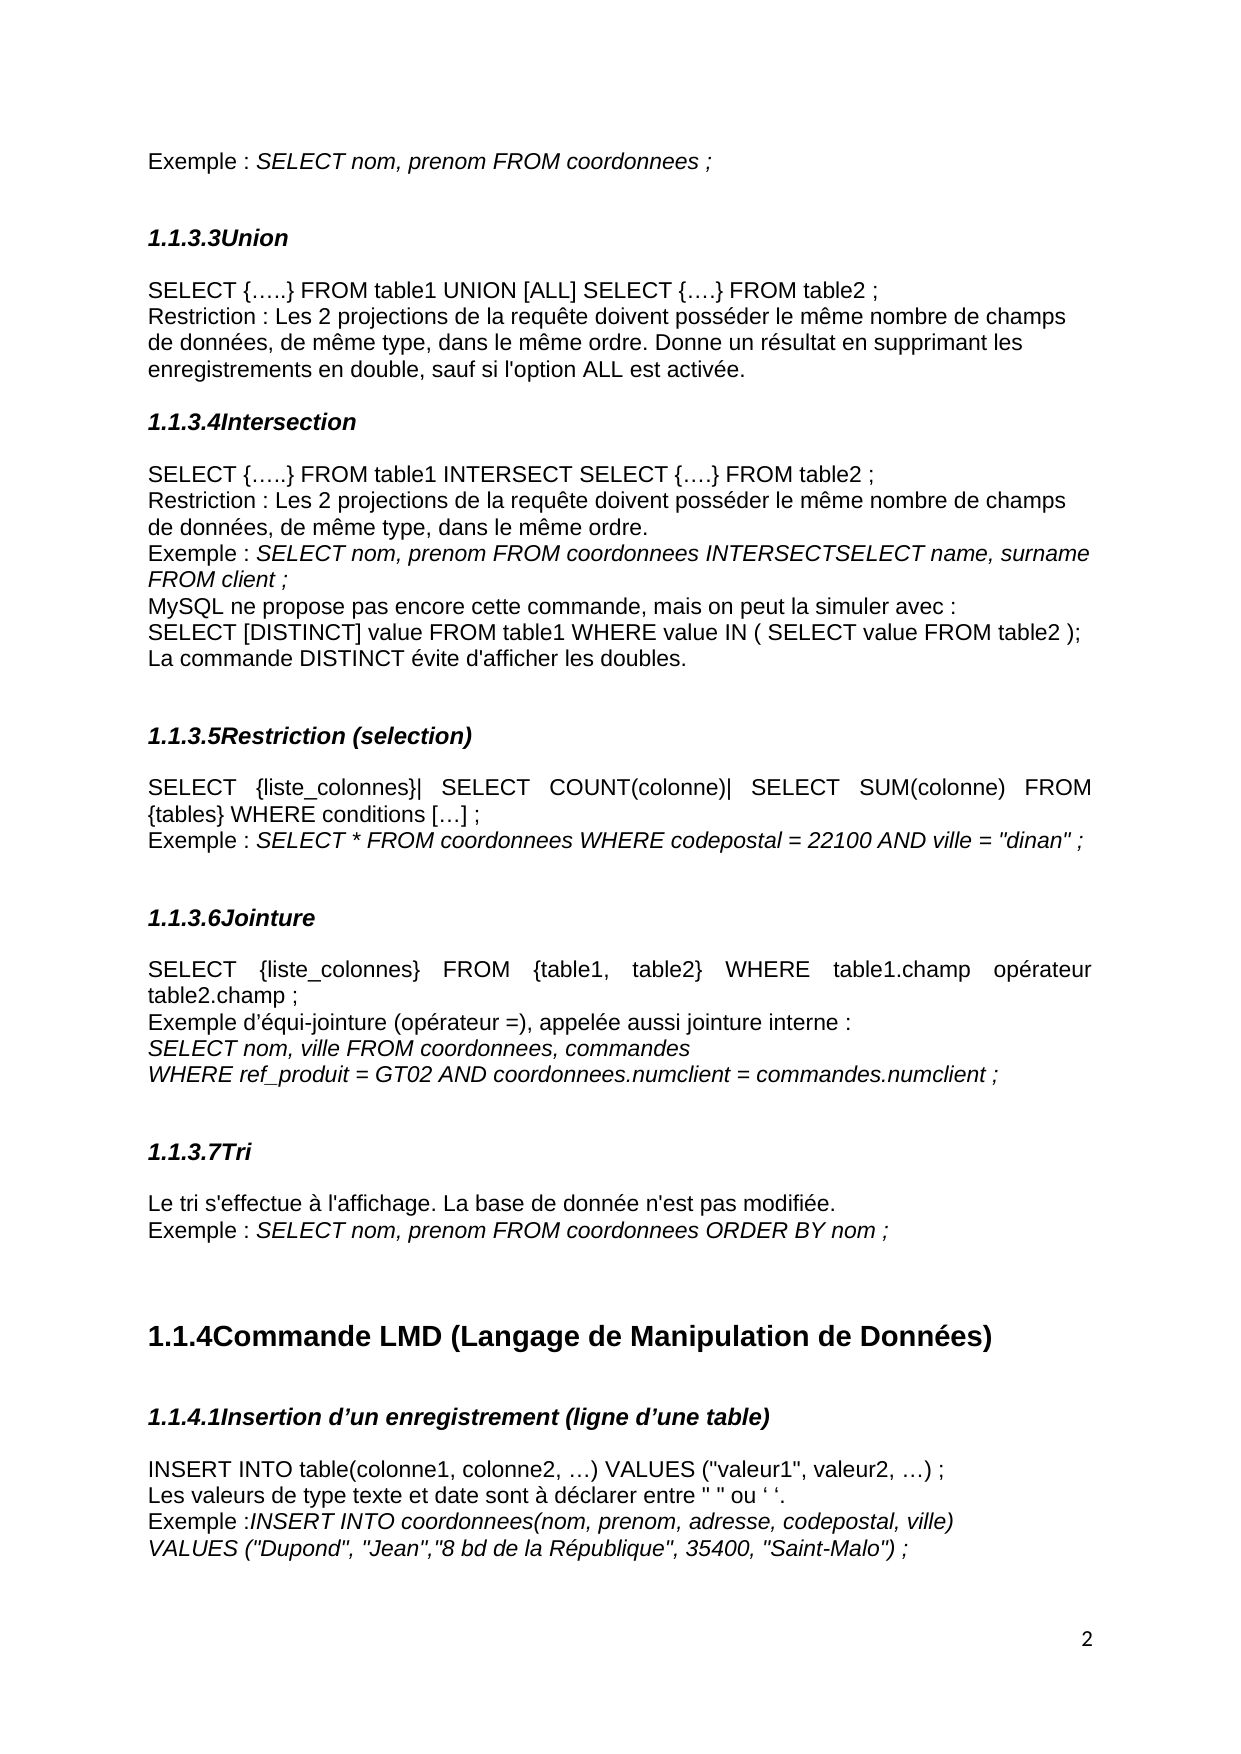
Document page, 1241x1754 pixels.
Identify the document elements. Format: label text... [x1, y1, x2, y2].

text 1.1.3.5Restriction (selection) [148, 722, 1093, 749]
text Exemple : SELECT nom, prenom FROM coordonnees ; [148, 148, 1093, 174]
text SELECT {…..} FROM table1 UNION [ALL] SELECT {….} FROM table2 ; [148, 277, 1093, 303]
text Restriction : Les 2 projections de la requête doivent posséder le même nombre de champs de données, de même type, dans le même ordre. [148, 487, 1093, 540]
text SELECT [DISTINCT] value FROM table1 WHERE value IN ( SELECT value FROM table2 ); [148, 619, 1093, 645]
text Exemple d’équi-jointure (opérateur =), appelée aussi jointure interne : [148, 1009, 1093, 1035]
text Les valeurs de type texte et date sont à déclarer entre " " ou ‘ ‘. [148, 1482, 1093, 1508]
text 1.1.3.6Jointure [148, 903, 1093, 931]
text 1.1.3.4Intersection [148, 408, 1093, 436]
text SELECT nom, ville FROM coordonnees, commandes [148, 1035, 1093, 1061]
text Restriction : Les 2 projections de la requête doivent posséder le même nombre de champs de données, de même type, dans le même ordre. Donne un résultat en supprimant les enregistrements en double, sauf si l'option ALL est activée. [148, 303, 1093, 382]
text Exemple :INSERT INTO coordonnees(nom, prenom, adresse, codepostal, ville) [148, 1508, 1093, 1535]
text SELECT {…..} FROM table1 INTERSECT SELECT {….} FROM table2 ; [148, 461, 1093, 487]
text SELECT {liste_colonnes} FROM {table1, table2} WHERE table1.champ opérateur table2.champ ; [148, 956, 1093, 1009]
text 1.1.3.3Union [148, 224, 1093, 252]
text WHERE ref_produit = GT02 AND coordonnees.numclient = commandes.numclient ; [148, 1061, 1093, 1088]
text VALUES ("Dupond", "Jean","8 bd de la République", 35400, "Saint-Malo") ; [148, 1535, 1093, 1561]
text La commande DISTINCT évite d'afficher les doubles. [148, 645, 1093, 672]
text Le tri s'effectue à l'affichage. La base de donnée n'est pas modifiée. [148, 1190, 1093, 1217]
text INSERT INTO table(colonne1, colonne2, …) VALUES ("valeur1", valeur2, …) ; [148, 1456, 1093, 1482]
text Exemple : SELECT * FROM coordonnees WHERE codepostal = 22100 AND ville = "dinan" ; [148, 827, 1093, 853]
text 1.1.4.1Insertion d’un enregistrement (ligne d’une table) [148, 1403, 1093, 1431]
text MySQL ne propose pas encore cette commande, mais on peut la simuler avec : [148, 593, 1093, 619]
text Exemple : SELECT nom, prenom FROM coordonnees ORDER BY nom ; [148, 1217, 1093, 1243]
text 1.1.3.7Tri [148, 1138, 1093, 1165]
text 1.1.4Commande LMD (Langage de Manipulation de Données) [148, 1319, 1093, 1353]
text Exemple : SELECT nom, prenom FROM coordonnees INTERSECTSELECT name, surname FROM client ; [148, 540, 1093, 593]
text SELECT {liste_colonnes}| SELECT COUNT(colonne)| SELECT SUM(colonne) FROM {tables} WHERE conditions […] ; [148, 774, 1093, 827]
